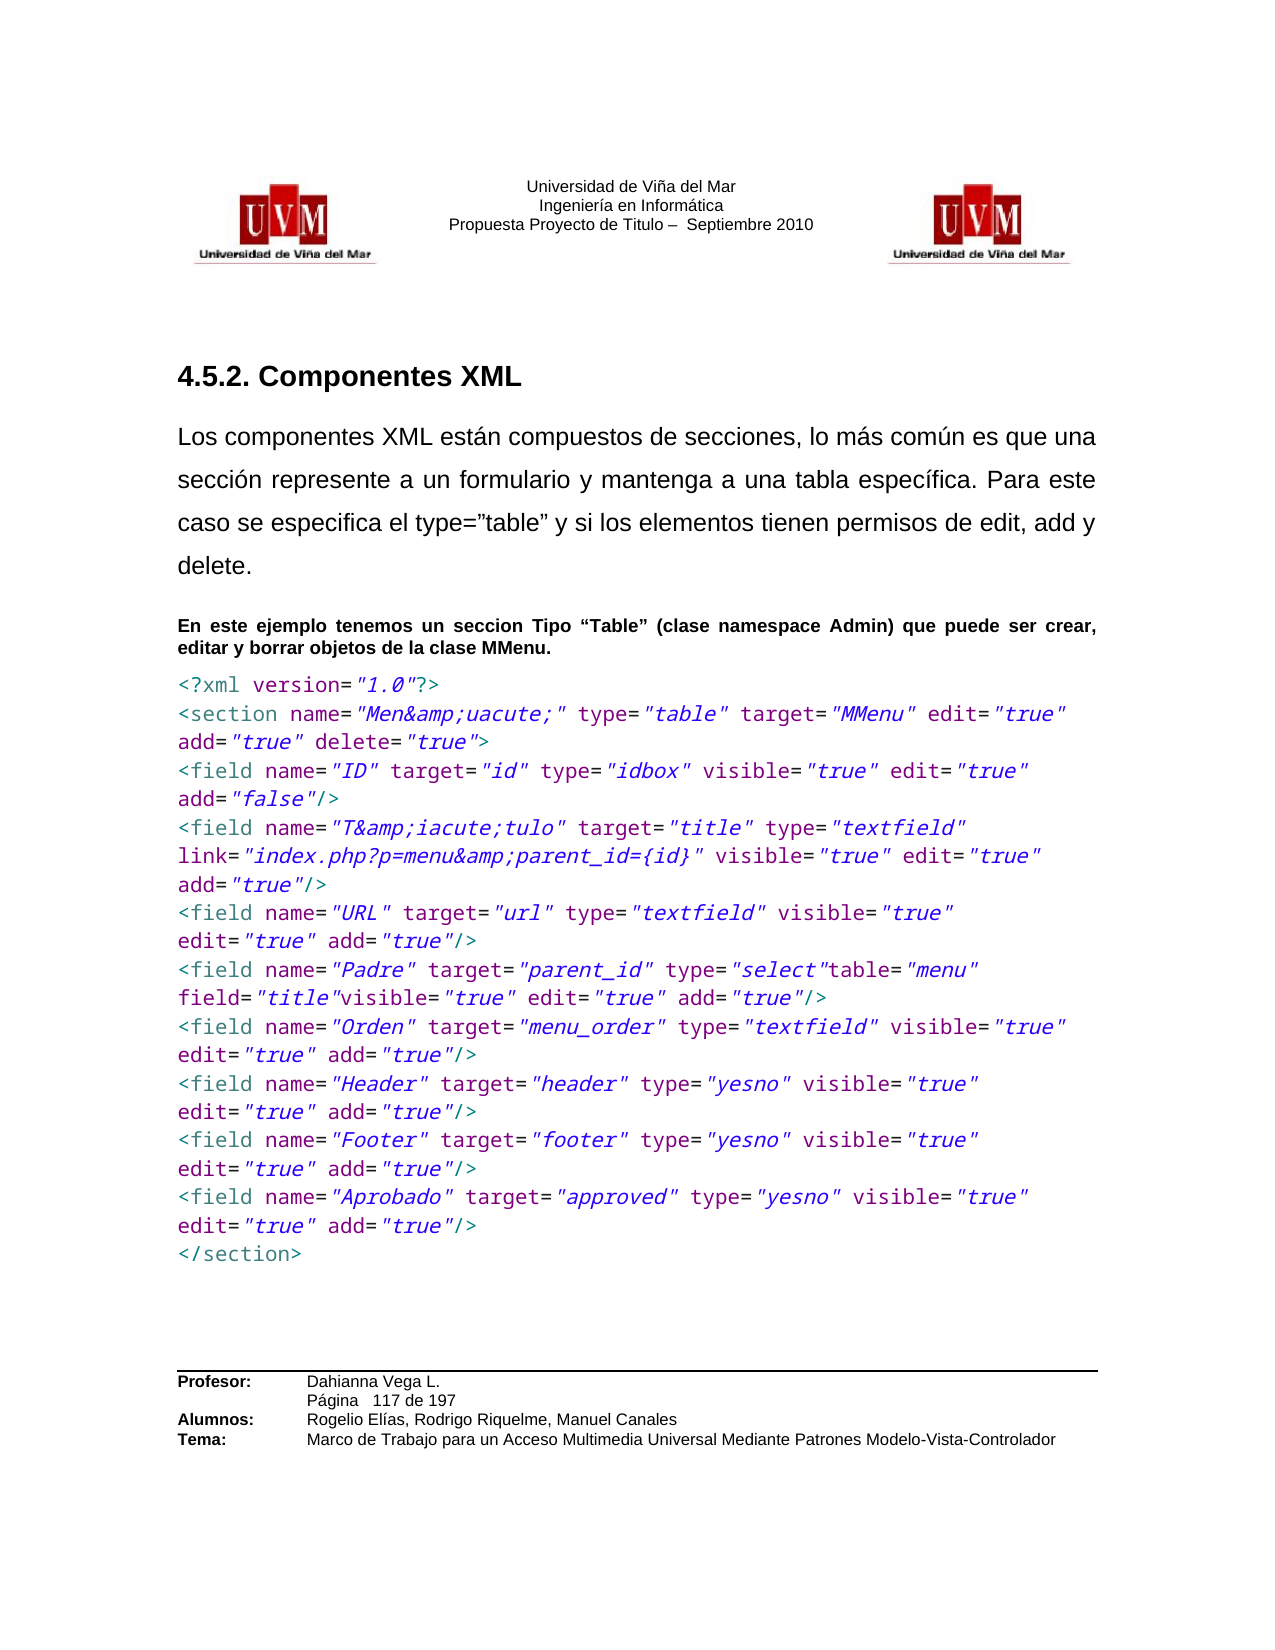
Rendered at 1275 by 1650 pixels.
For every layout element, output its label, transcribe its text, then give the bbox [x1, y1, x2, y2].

text <fieldname="Header"target="header"type="yesno"visible="true"edit="true"add="true"/> [177, 1069, 1098, 1126]
picture [177, 176, 390, 267]
picture [871, 176, 1084, 267]
text <fieldname="Aprobado"target="approved"type="yesno"visible="true"edit="true"add="true"/> [177, 1182, 1098, 1239]
text <fieldname="Footer"target="footer"type="yesno"visible="true"edit="true"add="true"/> [177, 1126, 1098, 1182]
subtitle 4.5.2. Componentes XML [177, 359, 1098, 392]
text <?xmlversion="1.0"?> [177, 671, 1098, 699]
text <fieldname="Padre"target="parent_id"type="select"table="menu"field="title"visible="true"edit="true"add="true"/> [177, 955, 1098, 1012]
text <fieldname="ID"target="id"type="idbox"visible="true"edit="true"add="false"/> [177, 756, 1098, 813]
text <fieldname="URL"target="url"type="textfield"visible="true"edit="true"add="true"/> [177, 898, 1098, 955]
text <fieldname="T&amp;iacute;tulo"target="title"type="textfield"link="index.php?p=menu&amp;parent_id={id}"visible="true"edit="true"add="true"/> [177, 813, 1098, 898]
text Los componentes XML están compuestos de secciones, lo más común es que una sección represente a un formulario y mantenga a una tabla específica. Para este caso se especifica el type=”table” y si los elementos tienen permisos de edit, add y delete. [177, 422, 1098, 580]
text </section> [177, 1239, 1098, 1268]
text En este ejemplo tenemos un seccion Tipo “Table” (clase namespaceAdmin) que puede ser crear, editar y borrar objetos de la clase MMenu. [177, 615, 1098, 658]
text <fieldname="Orden"target="menu_order"type="textfield"visible="true"edit="true"add="true"/> [177, 1012, 1098, 1069]
text <sectionname="Men&amp;uacute;"type="table"target="MMenu"edit="true"add="true"delete="true"> [177, 699, 1098, 756]
